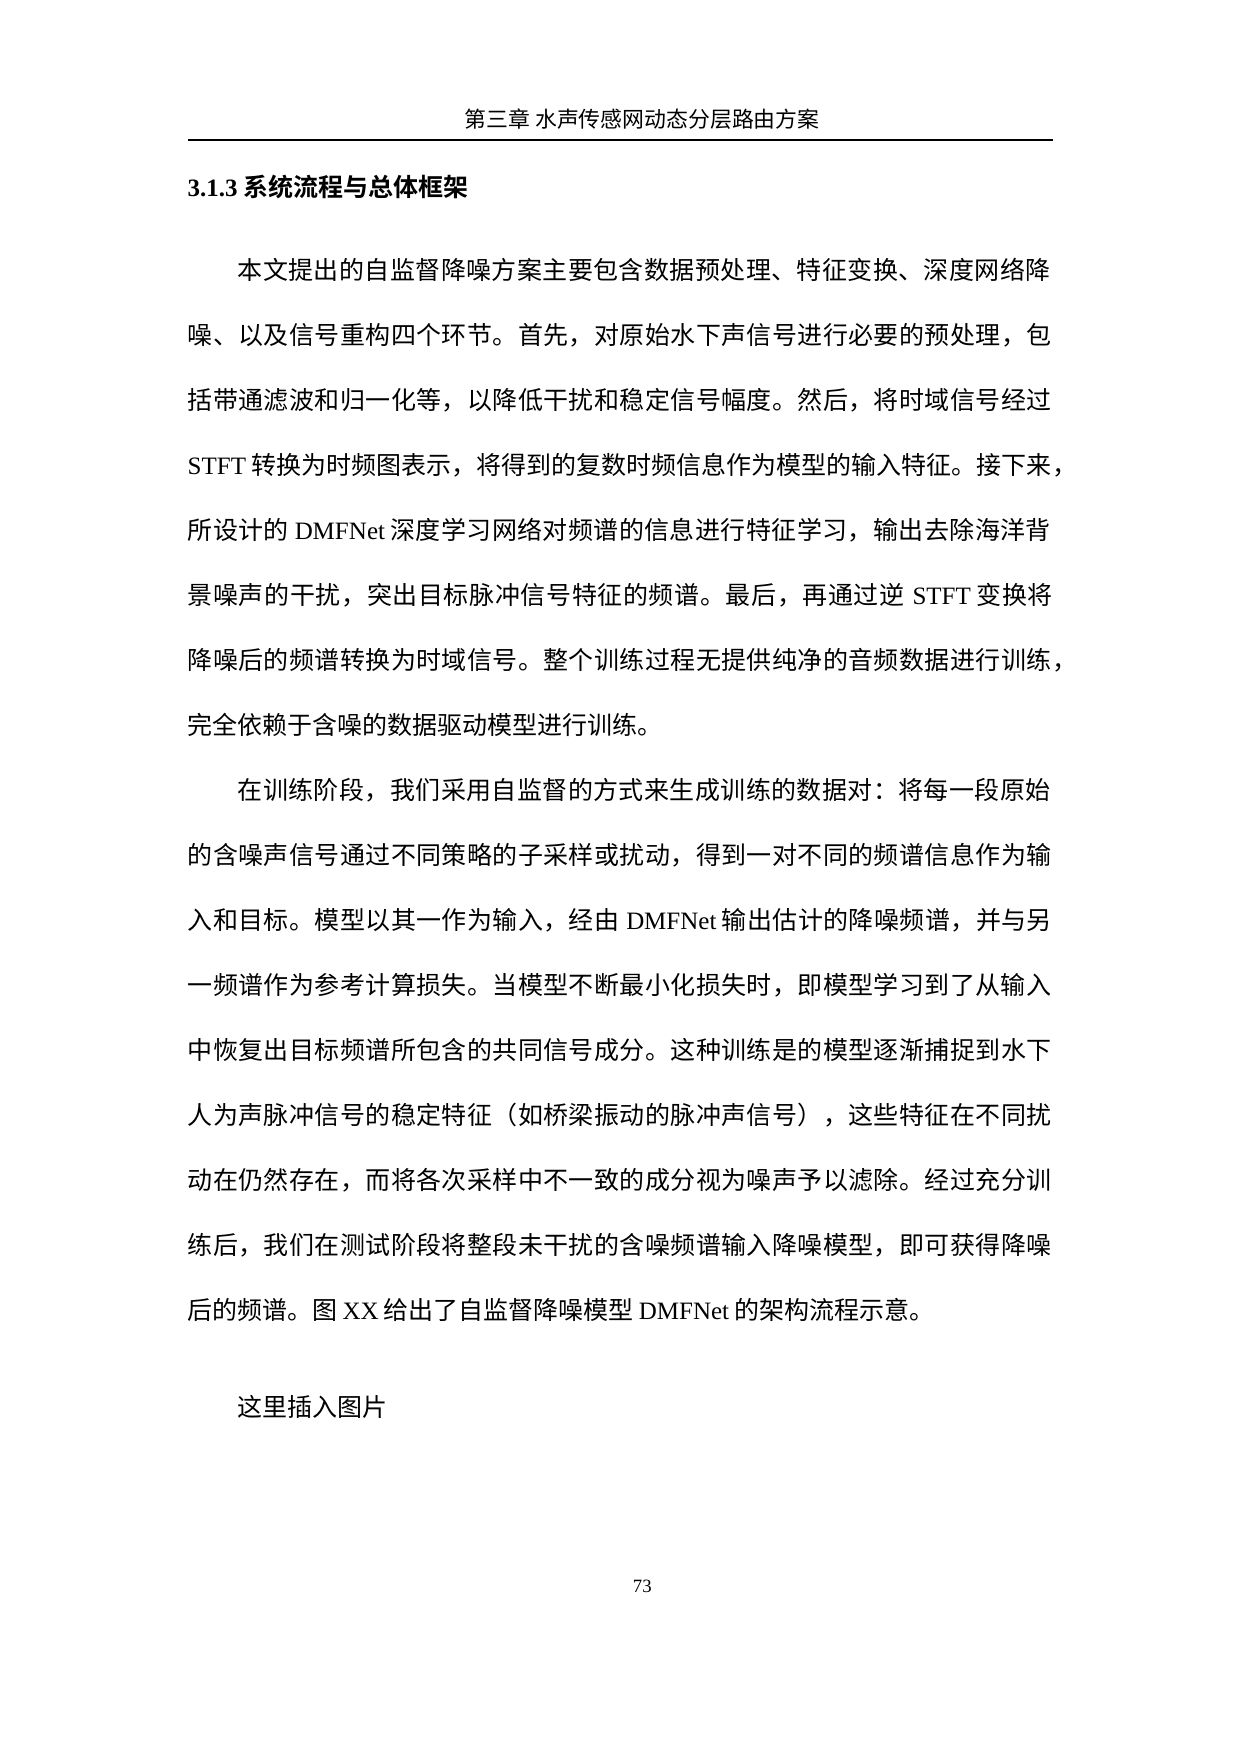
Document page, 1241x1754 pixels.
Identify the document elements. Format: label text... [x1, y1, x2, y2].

text 3.1.3 系统流程与总体框架 [187, 153, 1053, 218]
text 在训练阶段，我们采用自监督的方式来生成训练的数据对：将每一段原始的含噪声信号通过不同策略的子采样或扰动，得到一对不同的频谱信息作为输入和目标。模型以其一作为输入，经由DMFNet输出估计的降噪频谱，并与另一频谱作为参考计算损失。当模型不断最小化损失时，即模型学习到了从输入中恢复出目标频谱所包含的共同信号成分。这种训练是的模型逐渐捕捉到水下人为声脉冲信号的稳定特征（如桥梁振动的脉冲声信号），这些特征在不同扰动在仍然存在，而将各次采样中不一致的成分视为噪声予以滤除。经过充分训练后，我们在测试阶段将整段未干扰的含噪频谱输入降噪模型，即可获得降噪后的频谱。图XX给出了自监督降噪模型DMFNet的架构流程示意。 [187, 756, 1053, 1341]
text 这里插入图片 [187, 1373, 1053, 1438]
text 本文提出的自监督降噪方案主要包含数据预处理、特征变换、深度网络降噪、以及信号重构四个环节。首先，对原始水下声信号进行必要的预处理，包括带通滤波和归一化等，以降低干扰和稳定信号幅度。然后，将时域信号经过STFT转换为时频图表示，将得到的复数时频信息作为模型的输入特征。接下来，所设计的DMFNet深度学习网络对频谱的信息进行特征学习，输出去除海洋背景噪声的干扰，突出目标脉冲信号特征的频谱。最后，再通过逆STFT变换将降噪后的频谱转换为时域信号。整个训练过程无提供纯净的音频数据进行训练，完全依赖于含噪的数据驱动模型进行训练。 [187, 236, 1053, 756]
